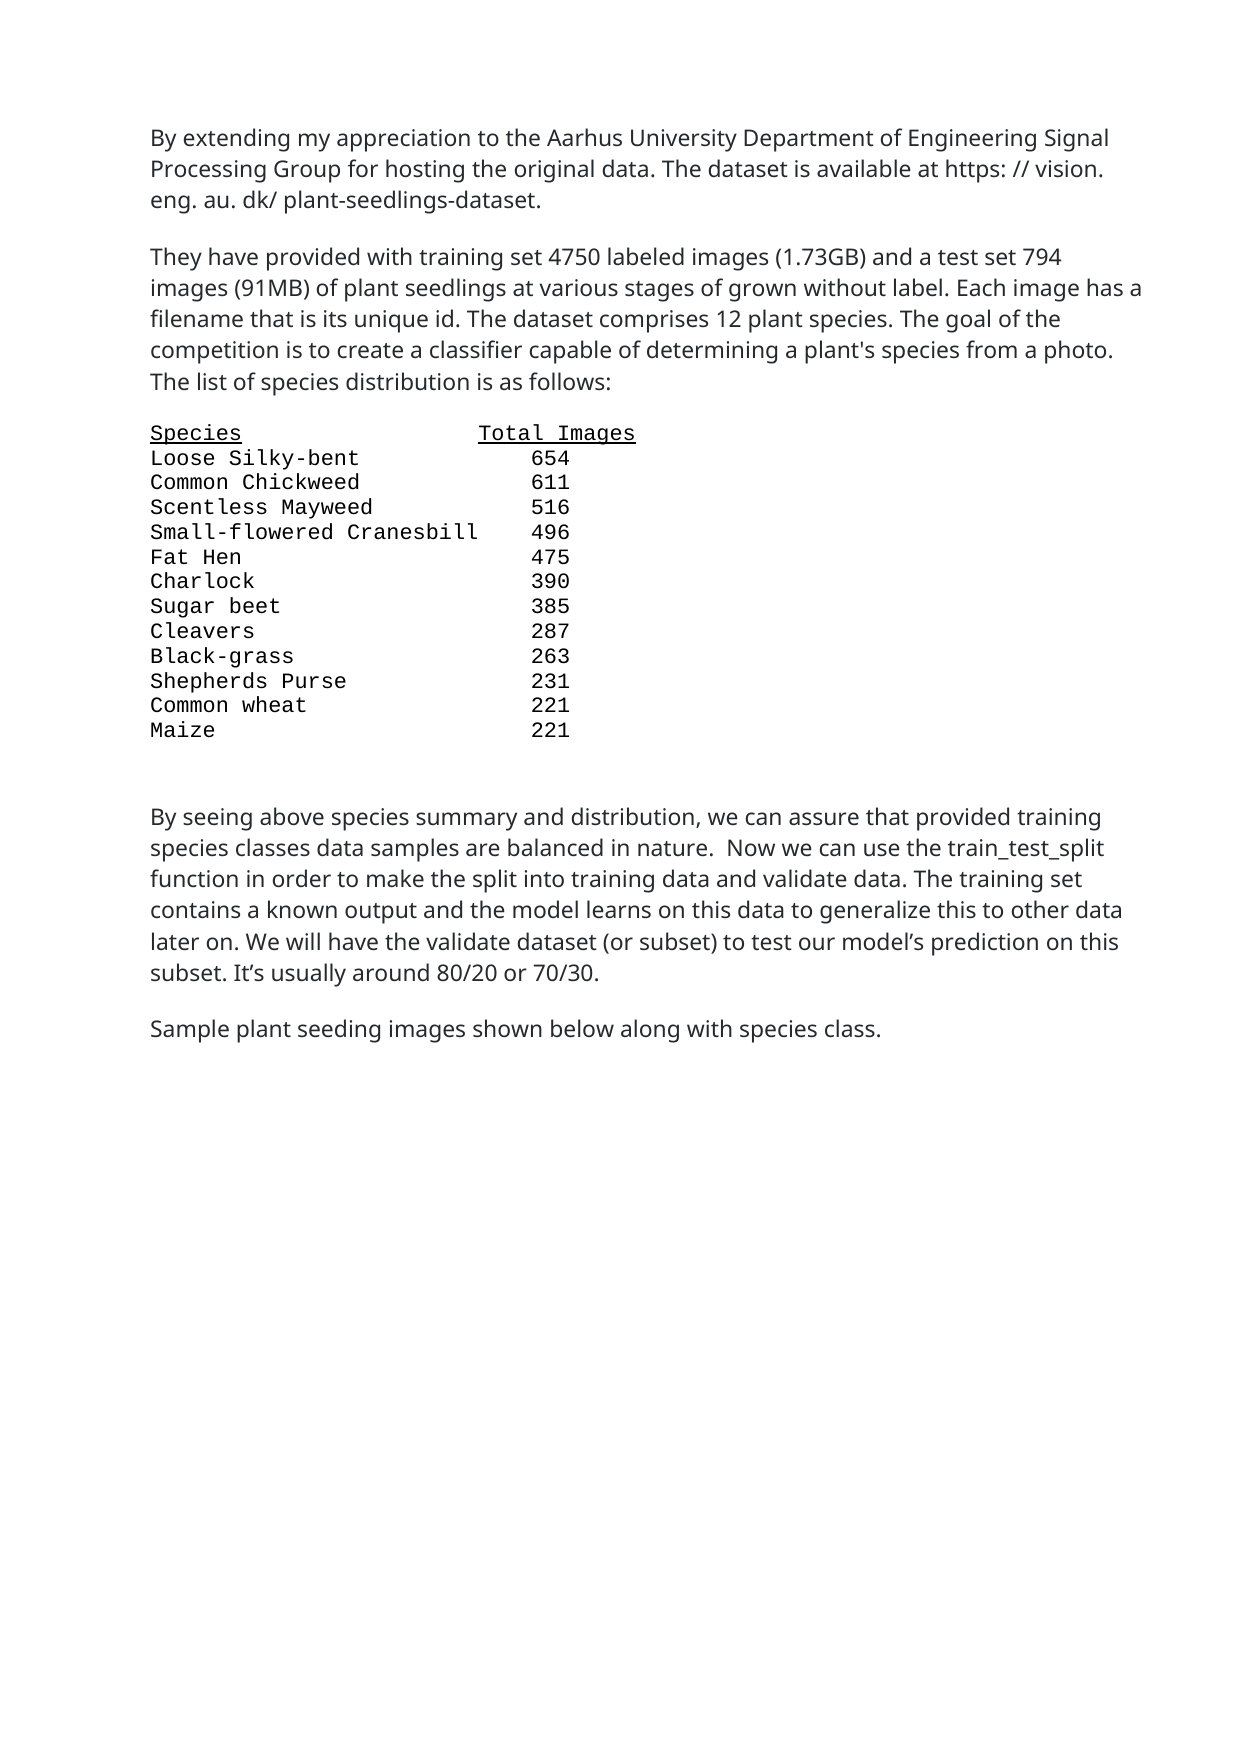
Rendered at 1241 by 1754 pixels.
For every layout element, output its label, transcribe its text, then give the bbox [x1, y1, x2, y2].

text Fat Hen 475 [150, 546, 1144, 571]
text Small-flowered Cranesbill 496 [150, 521, 1144, 546]
text Sugar beet 385 [150, 595, 1144, 620]
text Loose Silky-bent 654 [150, 447, 1144, 471]
text Species Total Images [150, 422, 1144, 447]
text They have provided with training set 4750 labeled images (1.73GB) and a test set 794 images (91MB) of plant seedlings at various stages of grown without label. Each image has a filename that is its unique id. The dataset comprises 12 plant species. The goal of the competition is to create a classifier capable of determining a plant's species from a photo. The list of species distribution is as follows: [150, 241, 1144, 397]
text Maize 221 [150, 719, 1144, 744]
text Charlock 390 [150, 571, 1144, 595]
text Common wheat 221 [150, 694, 1144, 719]
text Common Chickweed 611 [150, 471, 1144, 496]
text Black-grass 263 [150, 645, 1144, 670]
text By seeing above species summary and distribution, we can assure that provided training species classes data samples are balanced in nature. Now we can use the train_test_split function in order to make the split into training data and validate data. The training set contains a known output and the model learns on this data to generalize this to other data later on. We will have the validate dataset (or subset) to test our model’s prediction on this subset. It’s usually around 80/20 or 70/30. [150, 800, 1144, 988]
text Shepherds Purse 231 [150, 670, 1144, 694]
text Scentless Mayweed 516 [150, 496, 1144, 521]
text Cleavers 287 [150, 620, 1144, 645]
text Sample plant seeding images shown below along with species class. [150, 1013, 1144, 1044]
text By extending my appreciation to the Aarhus University Department of Engineering Signal Processing Group for hosting the original data. The dataset is available at https: // vision. eng. au. dk/ plant-seedlings-dataset. [150, 122, 1144, 216]
